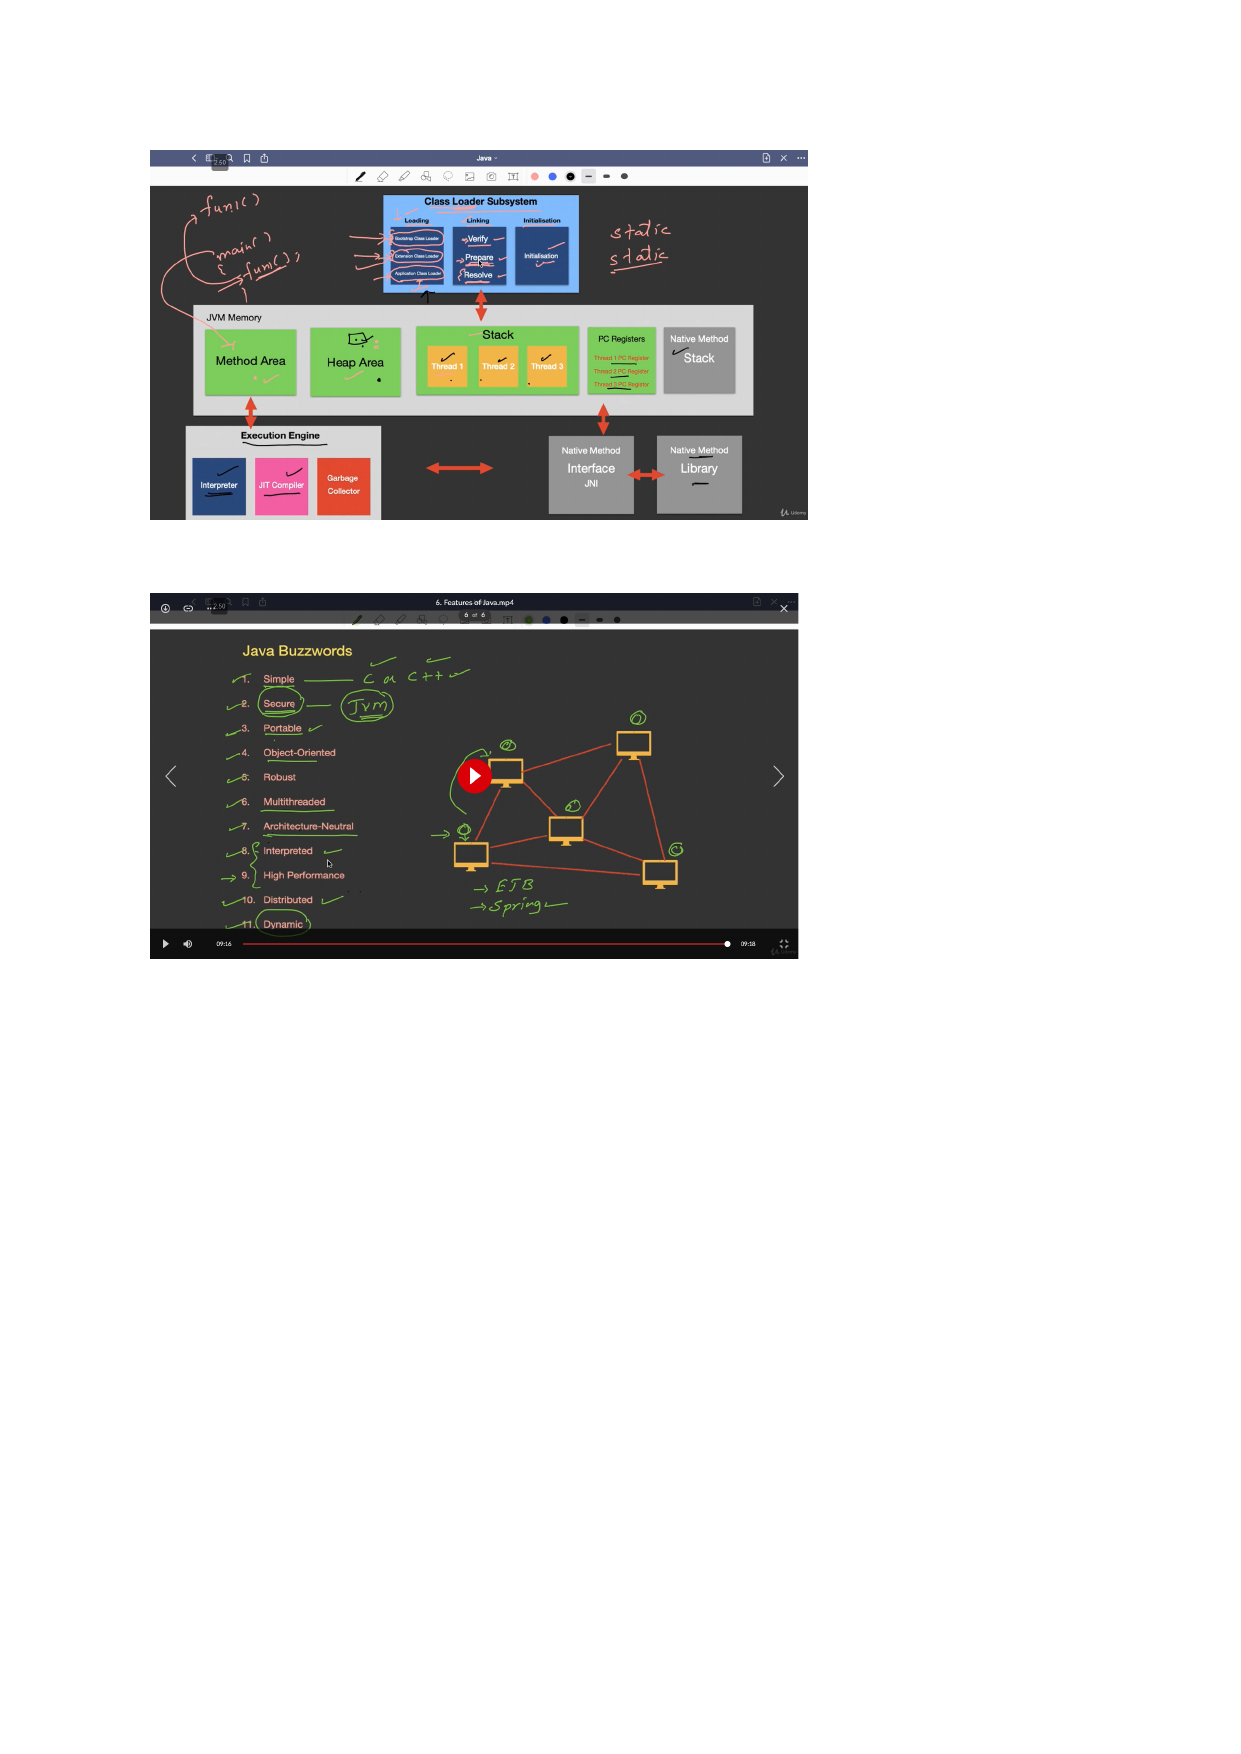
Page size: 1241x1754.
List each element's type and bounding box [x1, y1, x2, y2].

picture [150, 150, 808, 520]
picture [150, 593, 799, 959]
